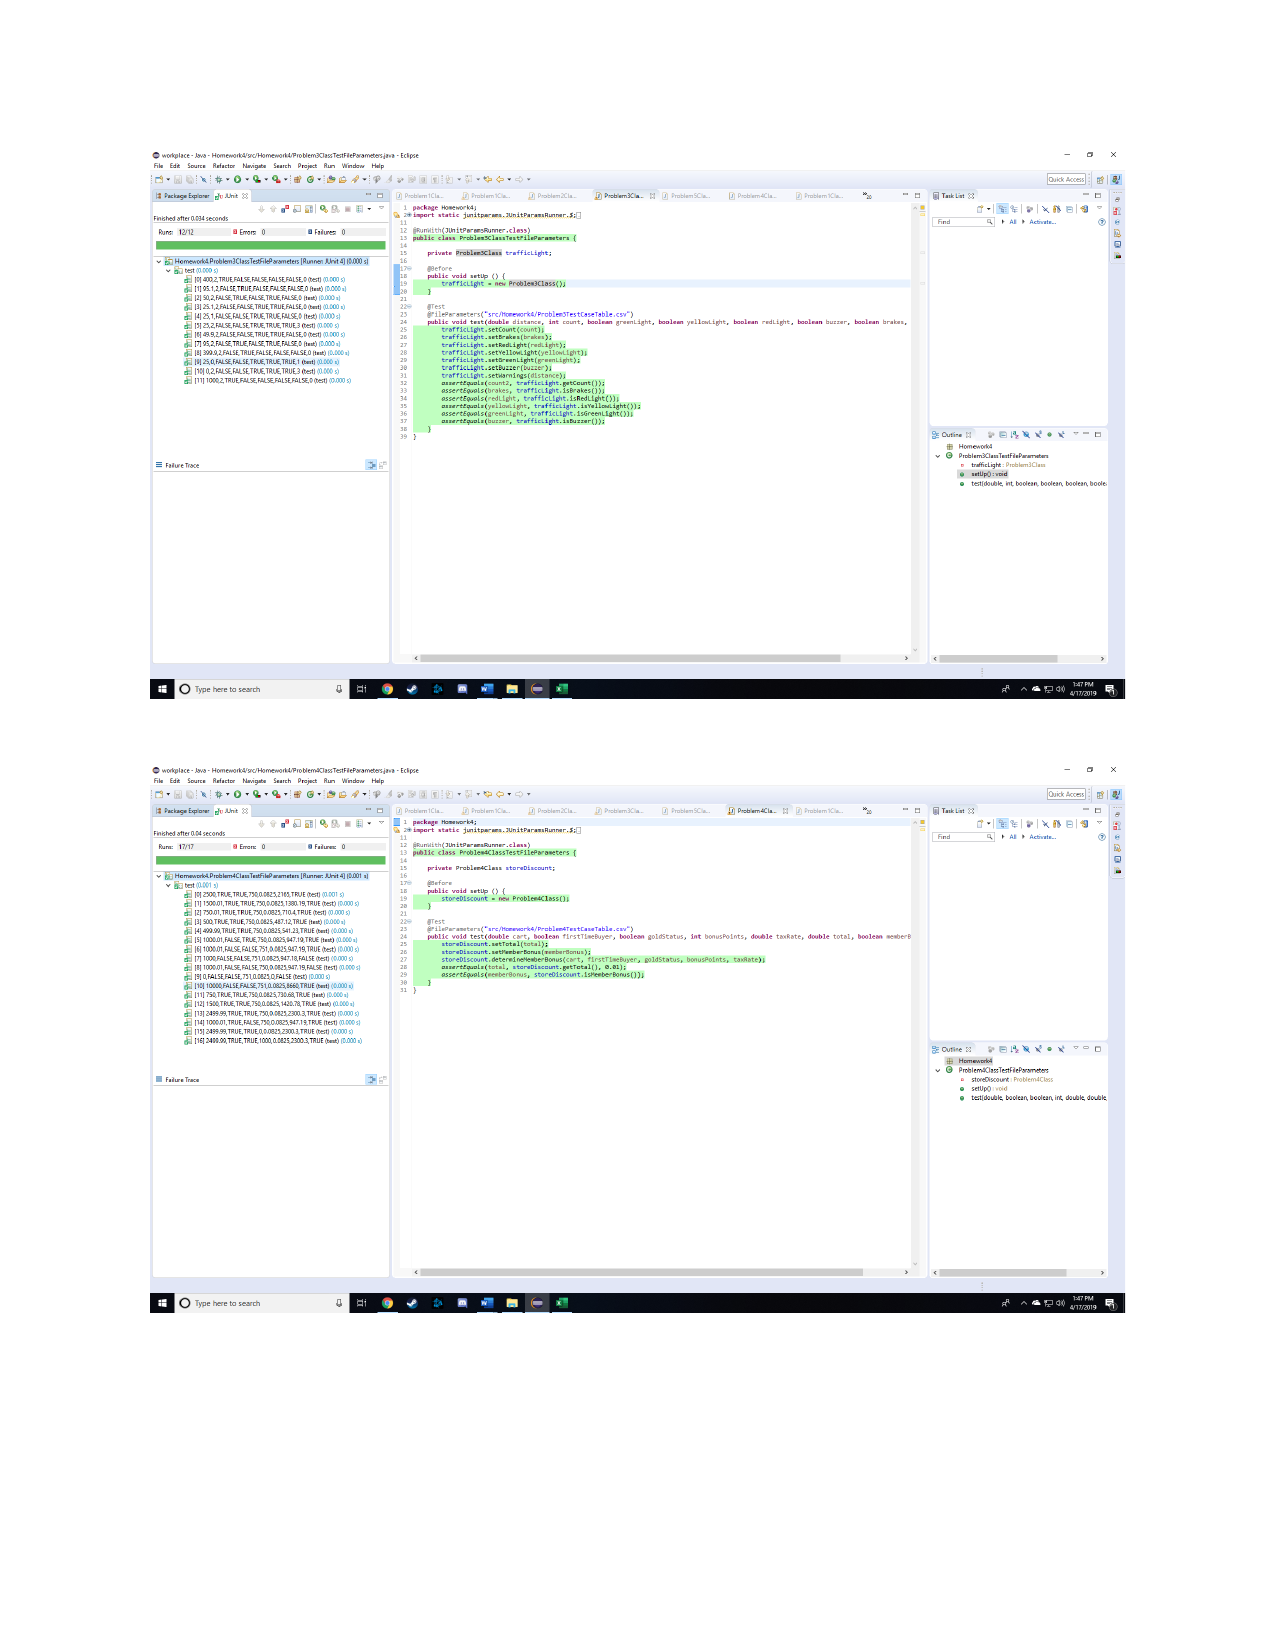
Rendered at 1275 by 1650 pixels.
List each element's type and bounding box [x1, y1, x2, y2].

picture [150, 150, 1125, 699]
picture [150, 764, 1125, 1313]
